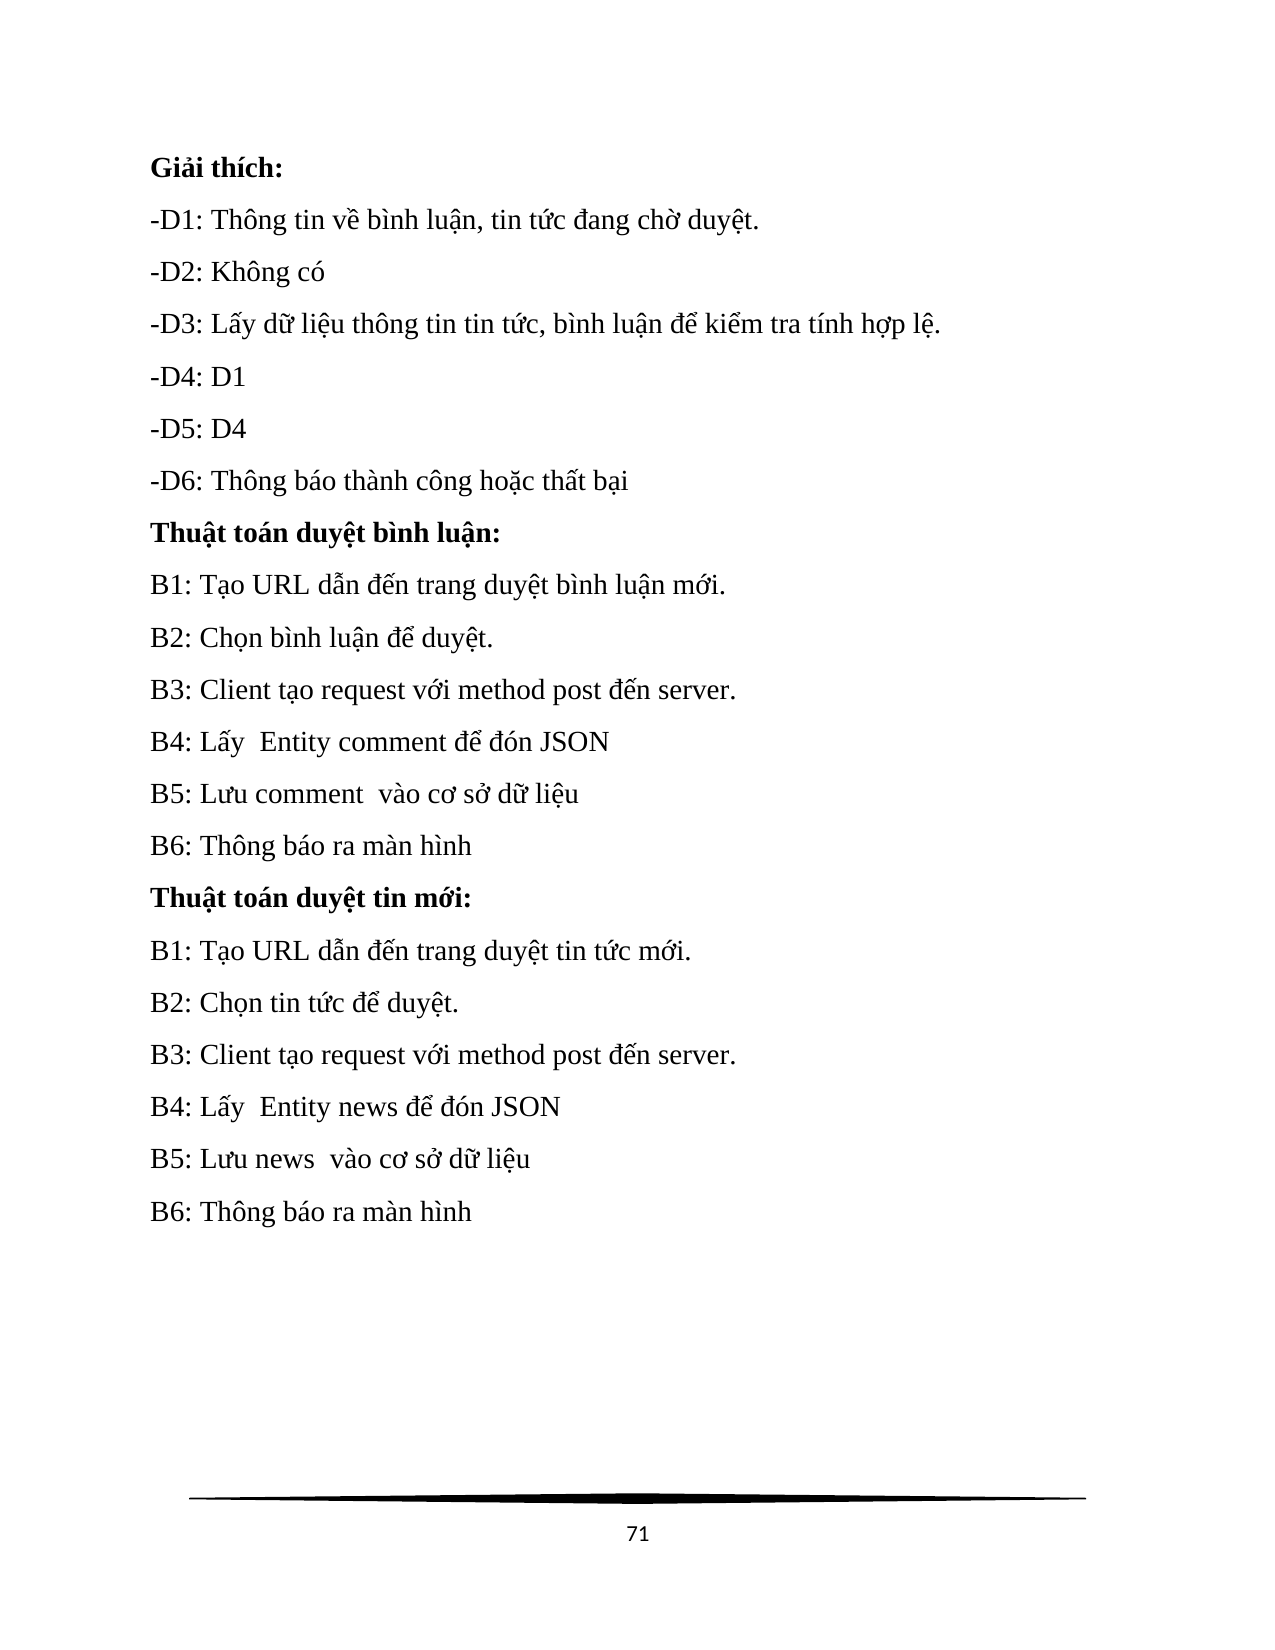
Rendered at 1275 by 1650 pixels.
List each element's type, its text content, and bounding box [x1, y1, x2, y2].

text B6: Thông báo ra màn hình [150, 1194, 1125, 1227]
text B6: Thông báo ra màn hình [150, 828, 1125, 862]
text -D5: D4 [150, 411, 1125, 444]
text B1: Tạo URL dẫn đến trang duyệt tin tức mới. [150, 933, 1125, 966]
text Thuật toán duyệt tin mới: [150, 881, 1125, 914]
text B3: Client tạo request với method post đến server. [150, 1037, 1125, 1071]
text -D6: Thông báo thành công hoặc thất bại [150, 463, 1125, 497]
text Thuật toán duyệt bình luận: [150, 515, 1125, 549]
text B5: Lưu news vào cơ sở dữ liệu [150, 1142, 1125, 1175]
text -D2: Không có [150, 254, 1125, 288]
text Giải thích: [150, 150, 1125, 183]
text -D4: D1 [150, 359, 1125, 392]
text B2: Chọn bình luận để duyệt. [150, 620, 1125, 653]
text -D3: Lấy dữ liệu thông tin tin tức, bình luận để kiểm tra tính hợp lệ. [150, 307, 1125, 340]
text B4: Lấy Entity comment để đón JSON [150, 724, 1125, 758]
text -D1: Thông tin về bình luận, tin tức đang chờ duyệt. [150, 202, 1125, 236]
text B4: Lấy Entity news để đón JSON [150, 1089, 1125, 1123]
text B5: Lưu comment vào cơ sở dữ liệu [150, 776, 1125, 810]
text B3: Client tạo request với method post đến server. [150, 672, 1125, 705]
text B1: Tạo URL dẫn đến trang duyệt bình luận mới. [150, 567, 1125, 601]
text B2: Chọn tin tức để duyệt. [150, 985, 1125, 1018]
